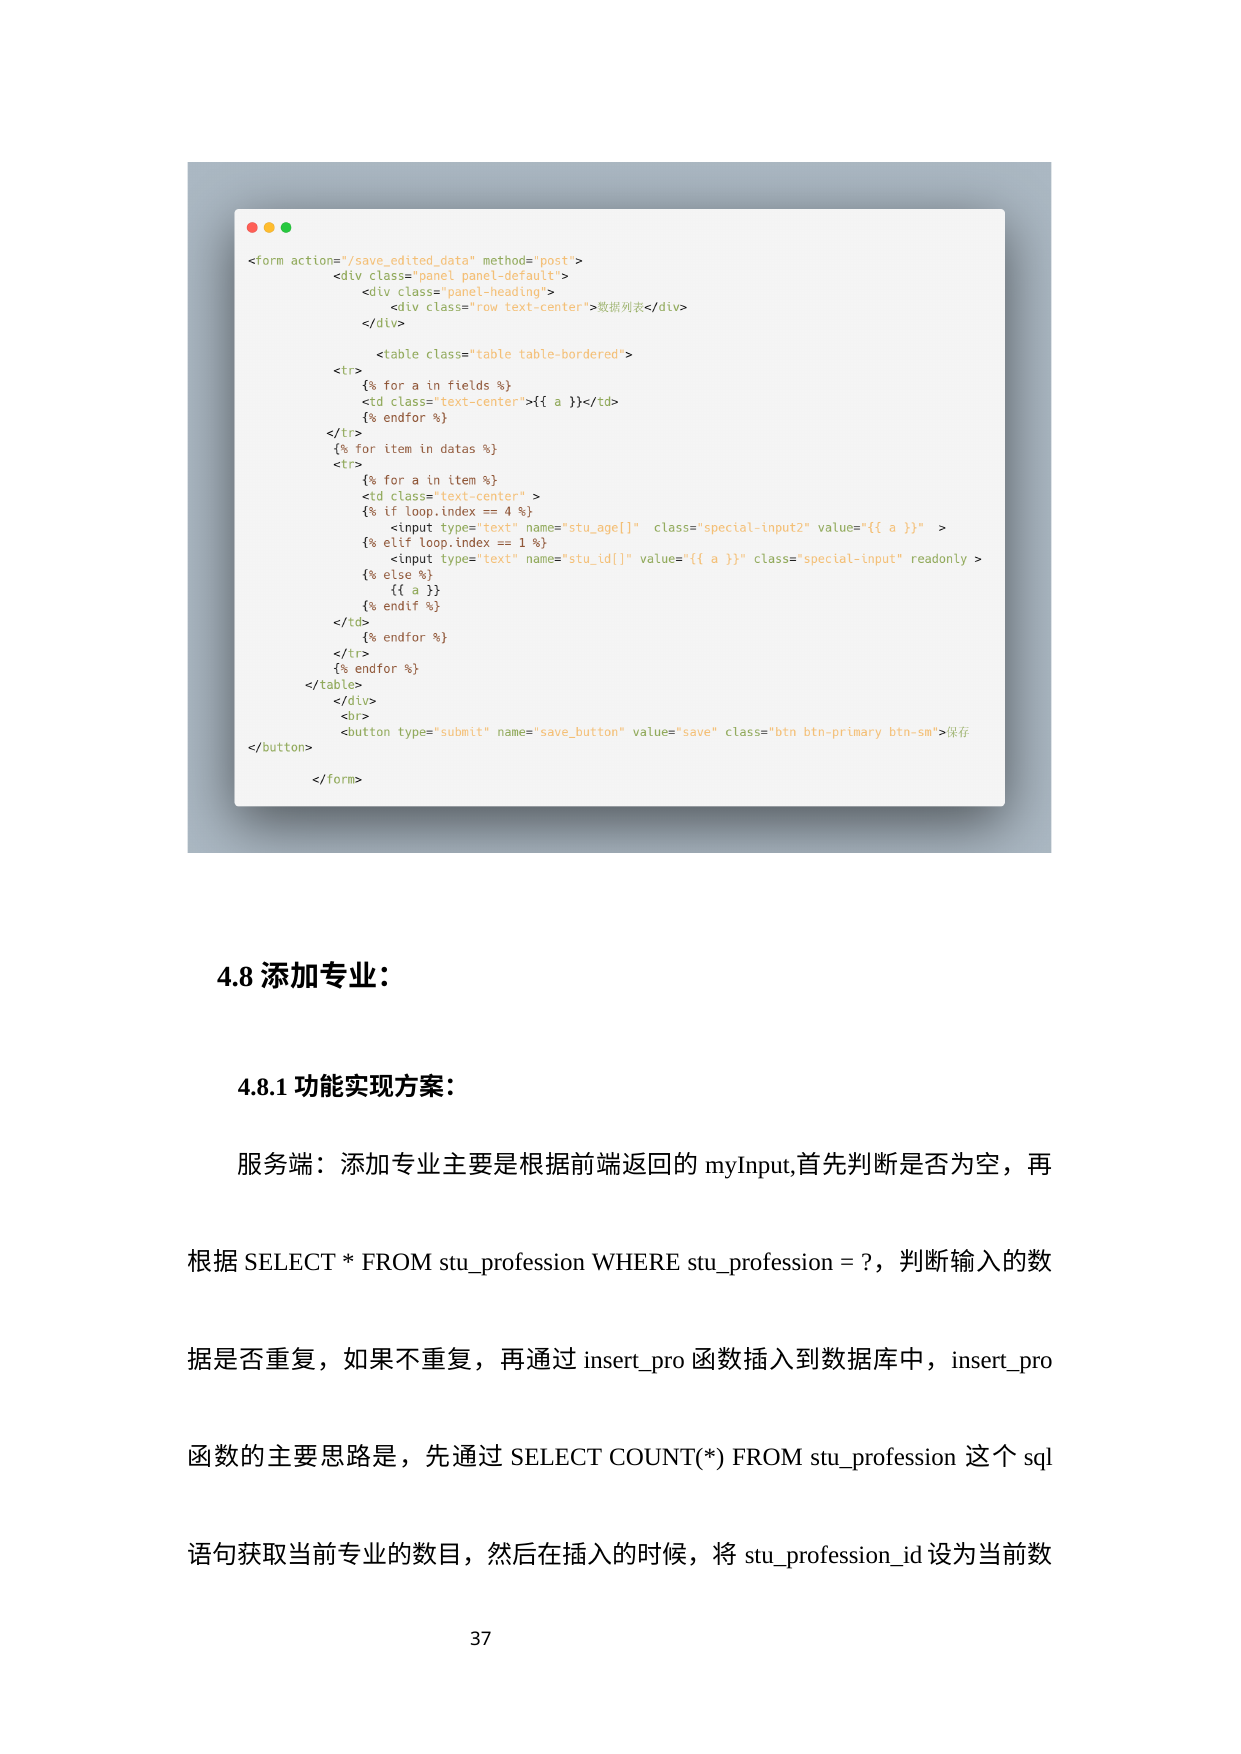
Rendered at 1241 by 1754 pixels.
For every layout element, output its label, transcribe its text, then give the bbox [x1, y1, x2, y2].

picture [187, 162, 1052, 853]
subtitle 4.8.1 功能实现方案： [187, 1052, 1053, 1117]
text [187, 1130, 1053, 1585]
subtitle 4.8 添加专业： [187, 941, 1053, 1006]
